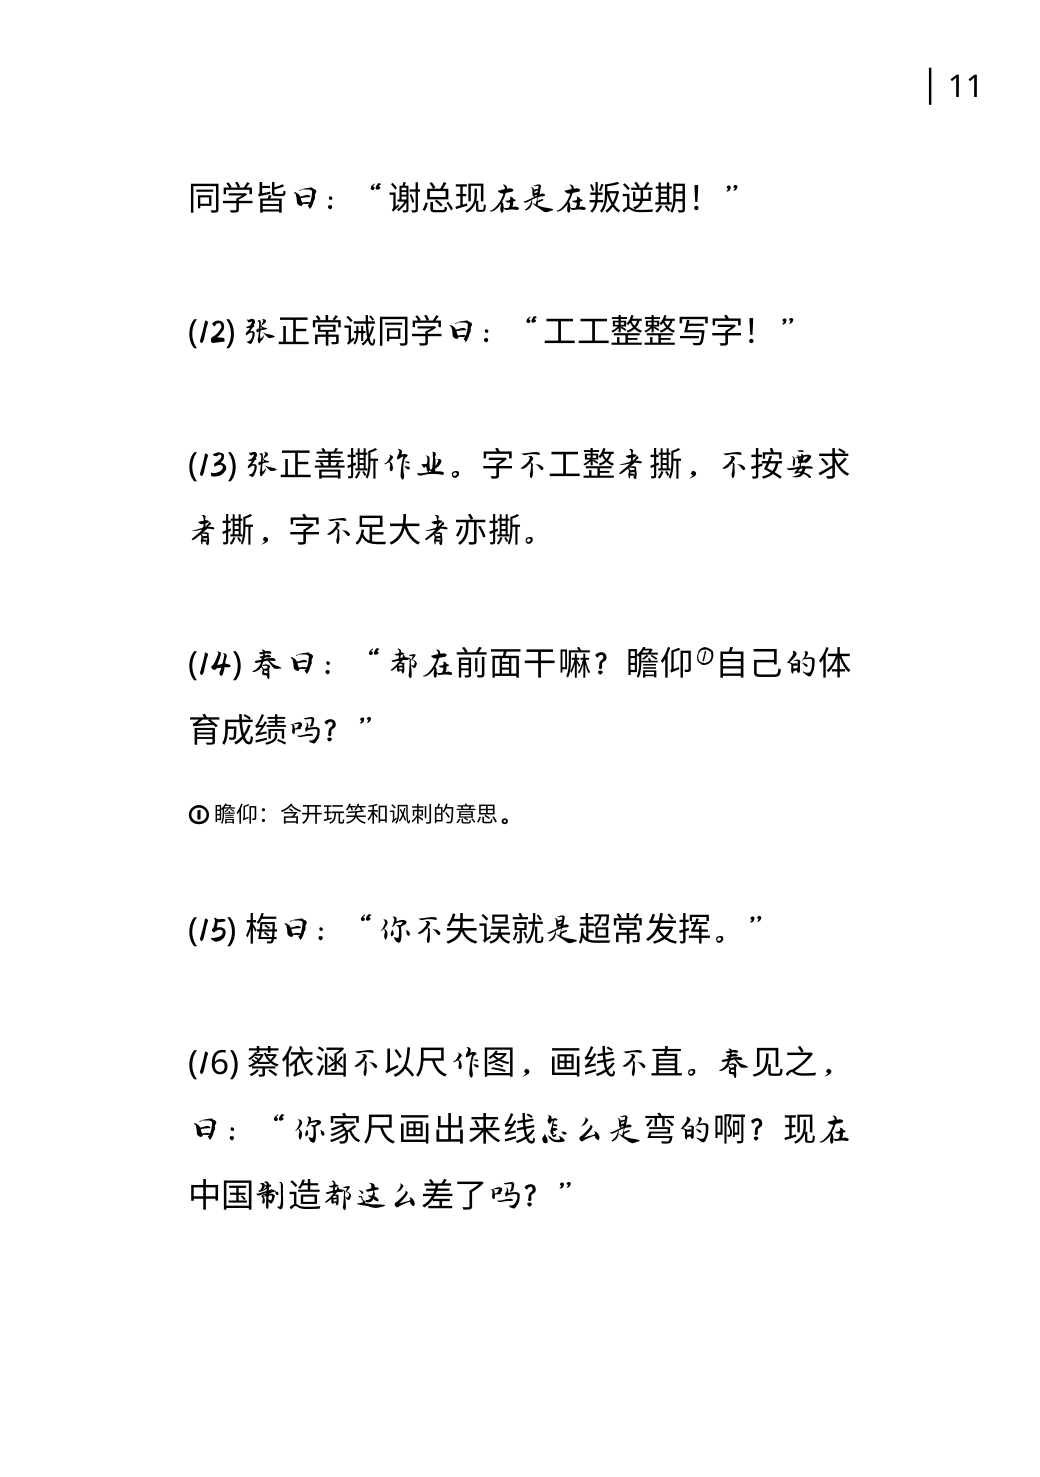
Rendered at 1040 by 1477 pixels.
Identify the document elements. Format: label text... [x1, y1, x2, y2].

text ①瞻仰：含开玩笑和讽刺的意思。 [188, 798, 852, 831]
list 蔡依涵不以尺作图，画线不直。春见之，曰：“你家尺画出来线怎么是弯的啊？现在中国制造都这么差了吗？” [188, 1030, 852, 1230]
list 张正善撕作业。字不工整者撕，不按要求者撕，字不足大者亦撕。 [188, 432, 852, 565]
list 张正常诫同学曰：“工工整整写字！” [188, 299, 852, 366]
list 梅曰：“你不失误就是超常发挥。” [188, 897, 852, 964]
list 春曰：“都在前面干嘛？瞻仰①自己的体育成绩吗？” [188, 632, 852, 764]
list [188, 166, 852, 233]
